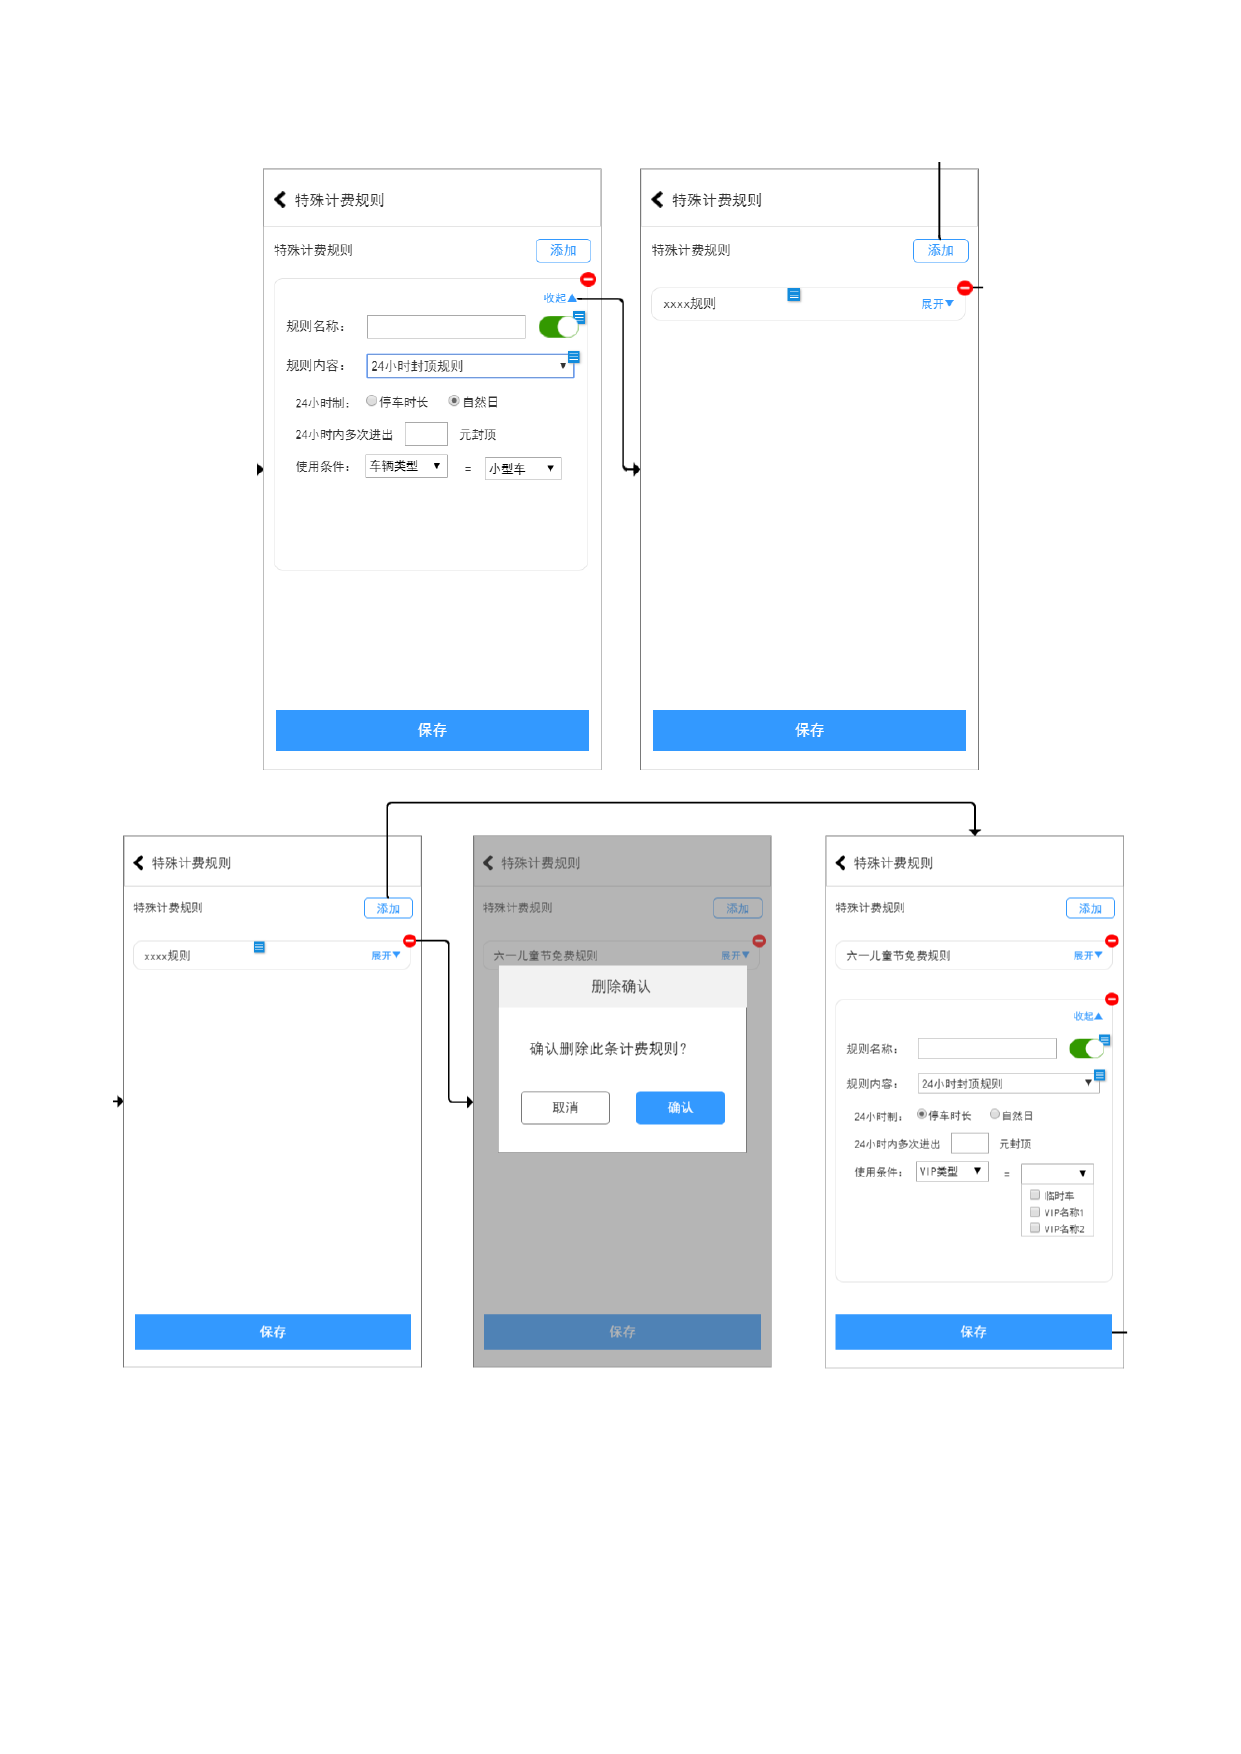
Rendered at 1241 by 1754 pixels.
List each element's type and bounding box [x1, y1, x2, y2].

picture [113, 792, 1128, 1374]
picture [257, 162, 984, 777]
